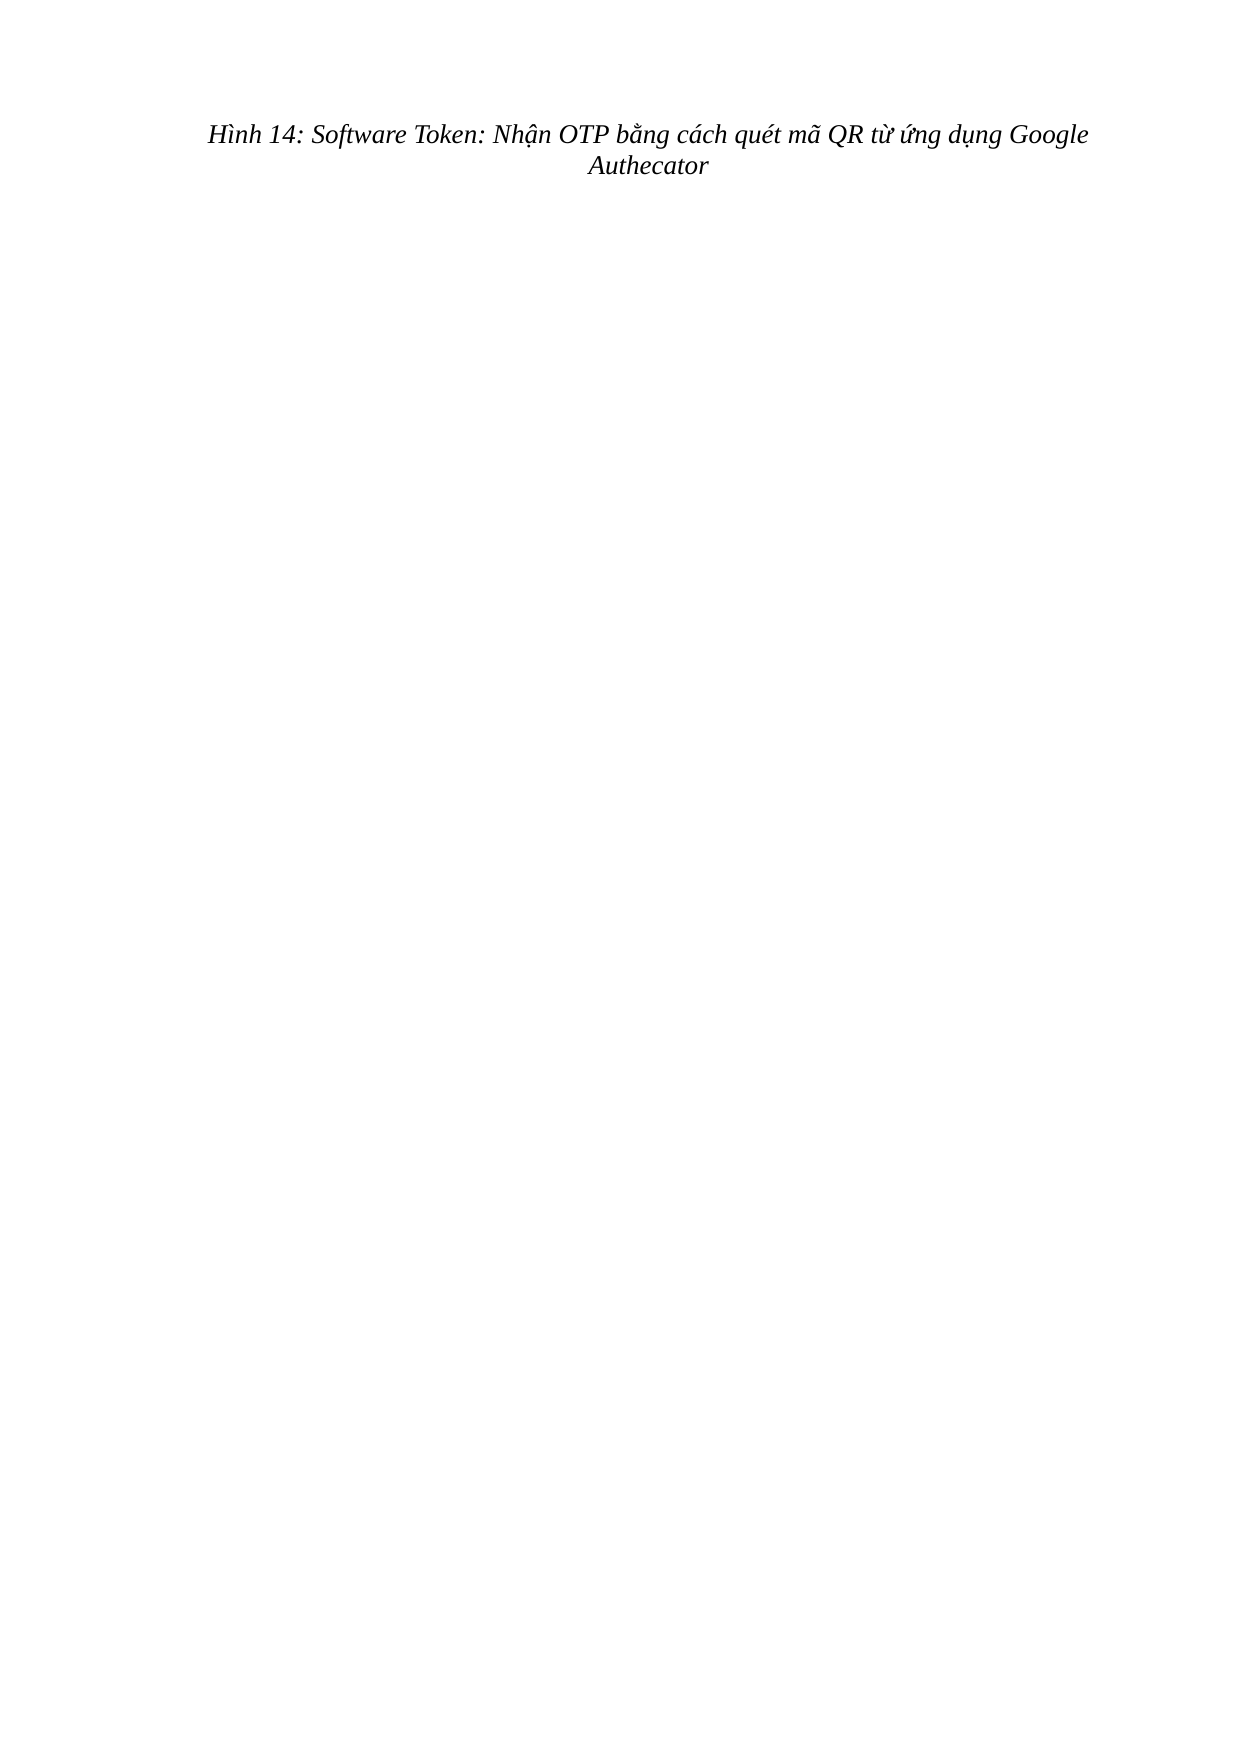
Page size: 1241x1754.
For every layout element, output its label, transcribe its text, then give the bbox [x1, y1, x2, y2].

text Hình 14: Software Token: Nhận OTP bằng cách quét mã QR từ ứng dụng Google Authecator [177, 118, 1122, 180]
